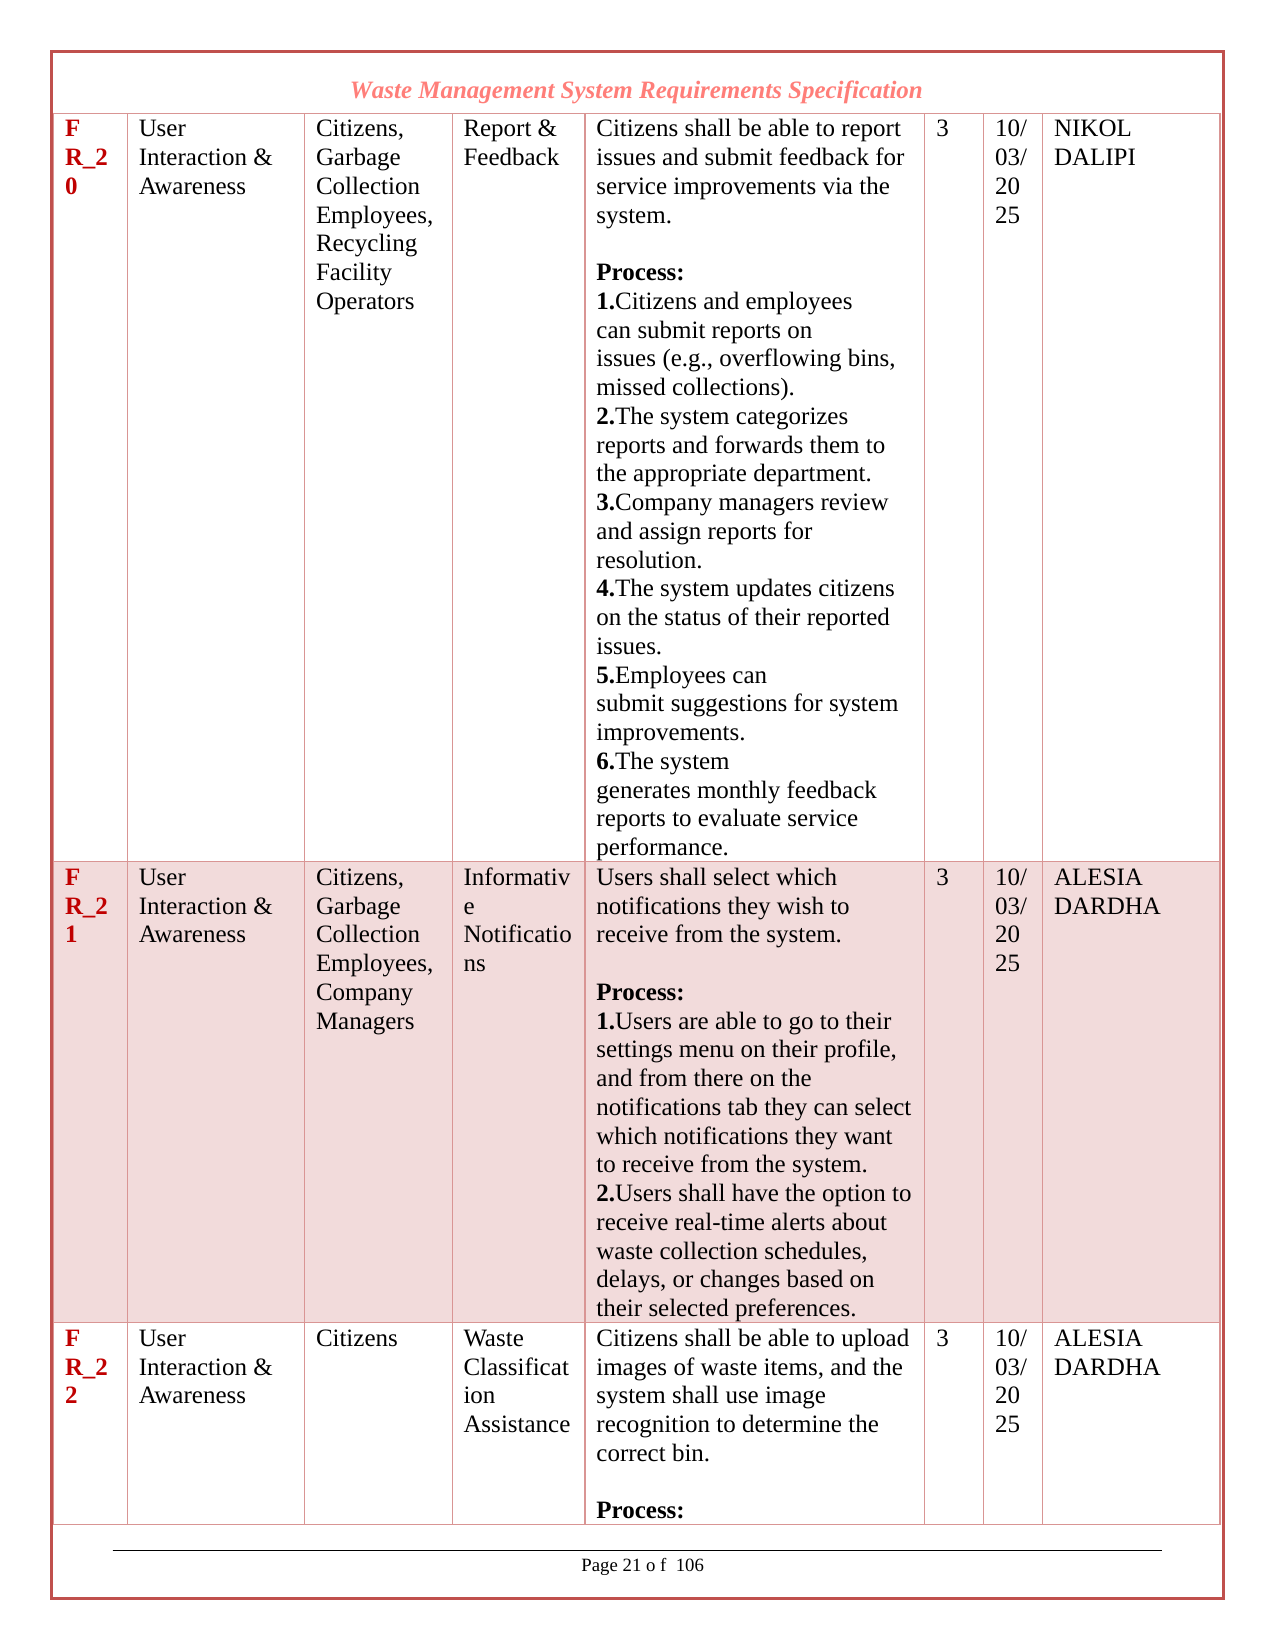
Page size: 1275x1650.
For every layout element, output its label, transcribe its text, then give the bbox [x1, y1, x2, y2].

table_cell NIKOL DALIPI [1043, 114, 1219, 861]
table_cell Citizens [305, 1323, 452, 1524]
table_cell FR_20 [54, 114, 127, 861]
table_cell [586, 1323, 924, 1524]
table_cell 10/ 03/ 2025 [984, 862, 1042, 1322]
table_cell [453, 1323, 584, 1524]
table_cell Citizens, Garbage Collection Employees, Recycling Facility Operators [305, 114, 452, 861]
table_cell User Interaction & Awareness [128, 114, 304, 861]
table_cell Citizens, Garbage Collection Employees, Company Managers [305, 862, 452, 1322]
table_cell 10/ 03/ 2025 [984, 1323, 1042, 1524]
table_cell User Interaction & Awareness [128, 862, 304, 1322]
table_cell Informative Notifications [453, 862, 584, 1322]
table_cell FR_22 [54, 1323, 127, 1524]
table_cell 3 [925, 114, 983, 861]
table_cell Users shall select which notifications they wish to receive from the system. Process: 1.Users are able to go to their settings menu on their profile, and from there on the notifications tab they can select which notifications they want to receive from the system. 2.Users shall have the option to receive real-time alerts about waste collection schedules, delays, or changes based on their selected preferences. [586, 862, 924, 1322]
table_cell 3 [925, 862, 983, 1322]
table_cell ALESIA DARDHA [1043, 862, 1219, 1322]
table_cell 10/ 03/ 2025 [984, 114, 1042, 861]
table_cell 3 [925, 1323, 983, 1524]
table_cell Citizens shall be able to report issues and submit feedback for service improvements via the system. Process: 1.Citizens and employees can submit reports on issues (e.g., overflowing bins, missed collections). 2.The system categorizes reports and forwards them to the appropriate department. 3.Company managers review and assign reports for resolution. 4.The system updates citizens on the status of their reported issues. 5.Employees can submit suggestions for system improvements. 6.The system generates monthly feedback reports to evaluate service performance. [586, 114, 924, 861]
table_cell Report & Feedback [453, 114, 584, 861]
table_cell FR_21 [54, 862, 127, 1322]
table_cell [128, 1323, 304, 1524]
table_cell ALESIA DARDHA [1043, 1323, 1219, 1524]
